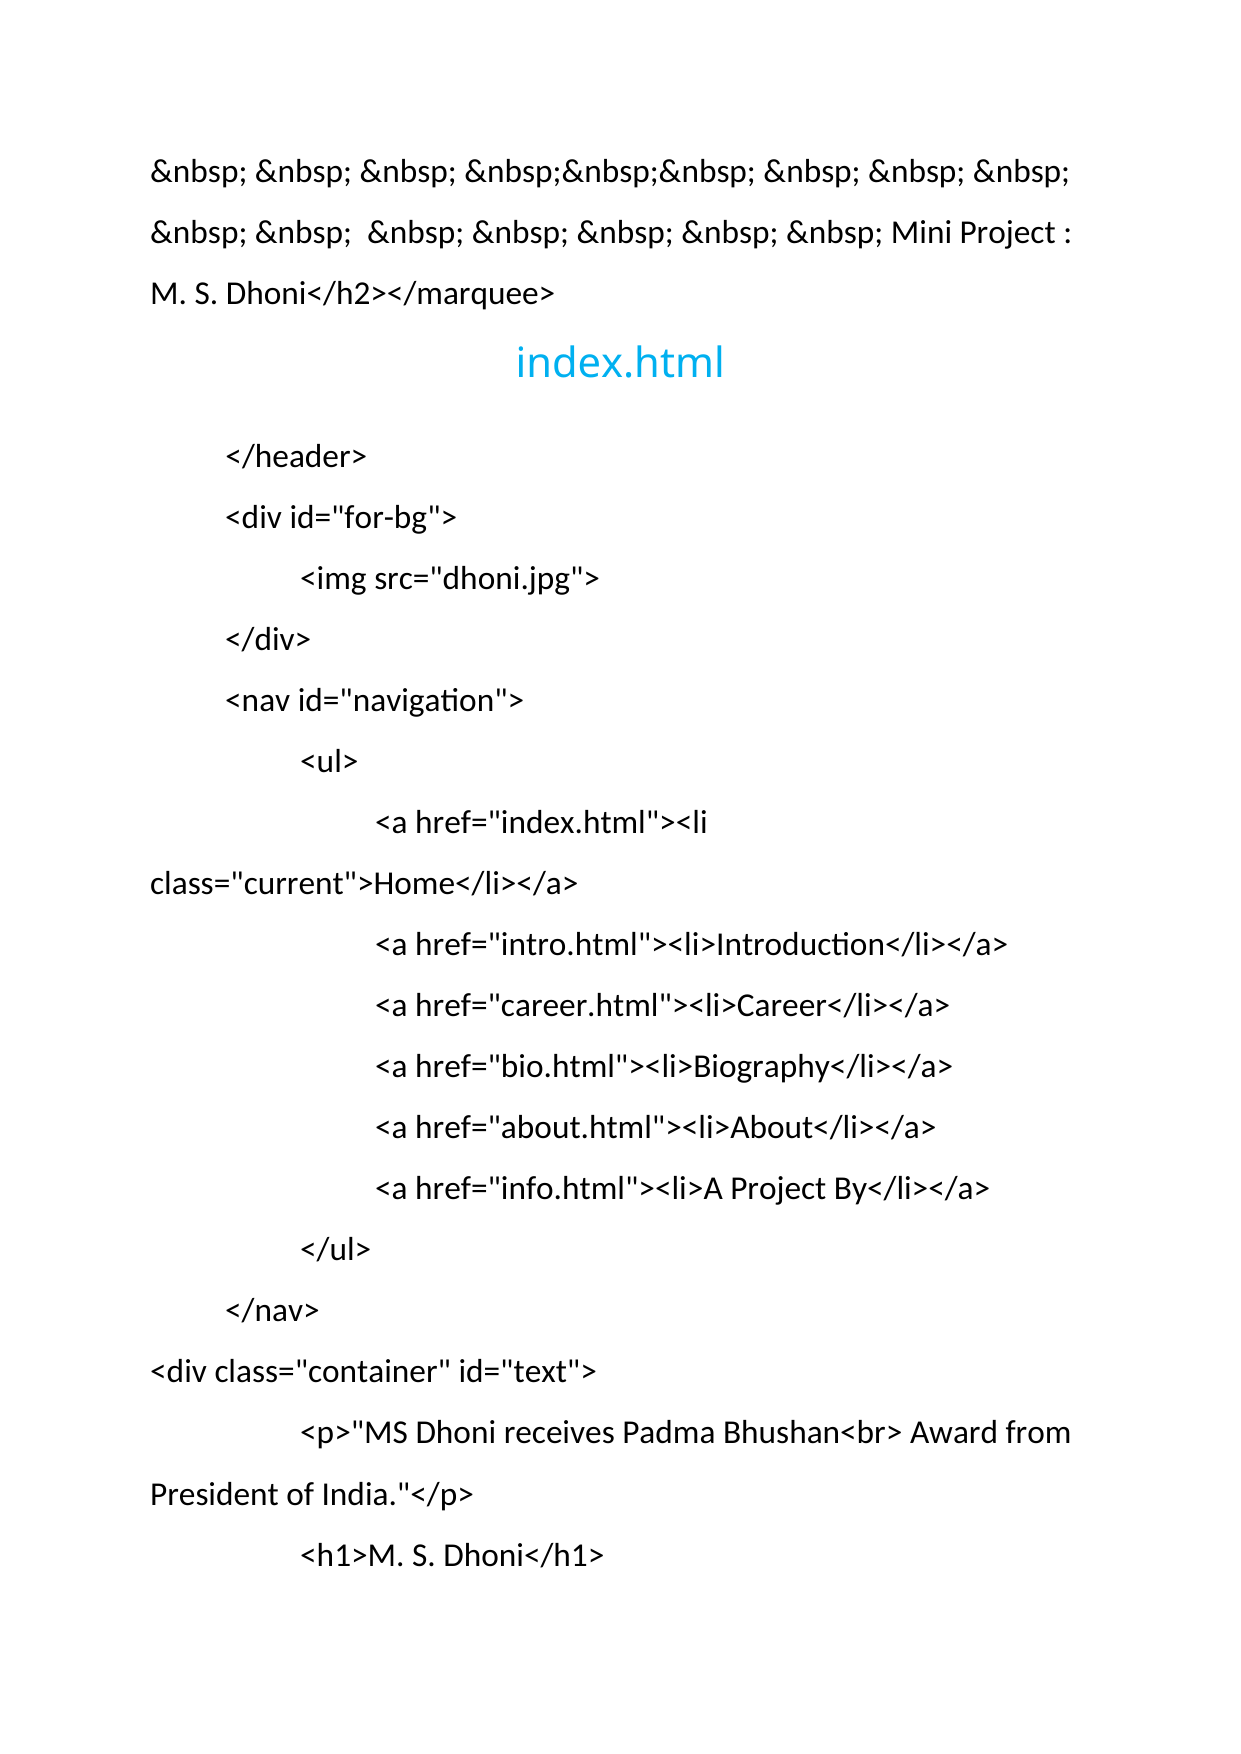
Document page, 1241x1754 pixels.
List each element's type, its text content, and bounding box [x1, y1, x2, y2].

text </div> [150, 618, 1090, 659]
text </header> [150, 435, 1090, 476]
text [150, 150, 1090, 313]
text <a href="info.html"><li>A Project By</li></a> [150, 1167, 1090, 1208]
text <p>"MS Dhoni receives Padma Bhushan<br> Award from President of India."</p> [150, 1412, 1090, 1513]
text </ul> [150, 1228, 1090, 1269]
text index.html [150, 333, 1090, 390]
text <h1>M. S. Dhoni</h1> [150, 1534, 1090, 1574]
text <div class="container" id="text"> [150, 1351, 1090, 1391]
text </nav> [150, 1289, 1090, 1330]
text <img src="dhoni.jpg"> [150, 557, 1090, 598]
text <a href="about.html"><li>About</li></a> [150, 1106, 1090, 1147]
text <nav id="navigation"> [150, 679, 1090, 720]
text <a href="index.html"><li class="current">Home</li></a> [150, 801, 1090, 903]
text <a href="intro.html"><li>Introduction</li></a> [150, 923, 1090, 964]
text <a href="career.html"><li>Career</li></a> [150, 984, 1090, 1025]
text <div id="for-bg"> [150, 496, 1090, 537]
text <ul> [150, 740, 1090, 781]
text <a href="bio.html"><li>Biography</li></a> [150, 1045, 1090, 1086]
